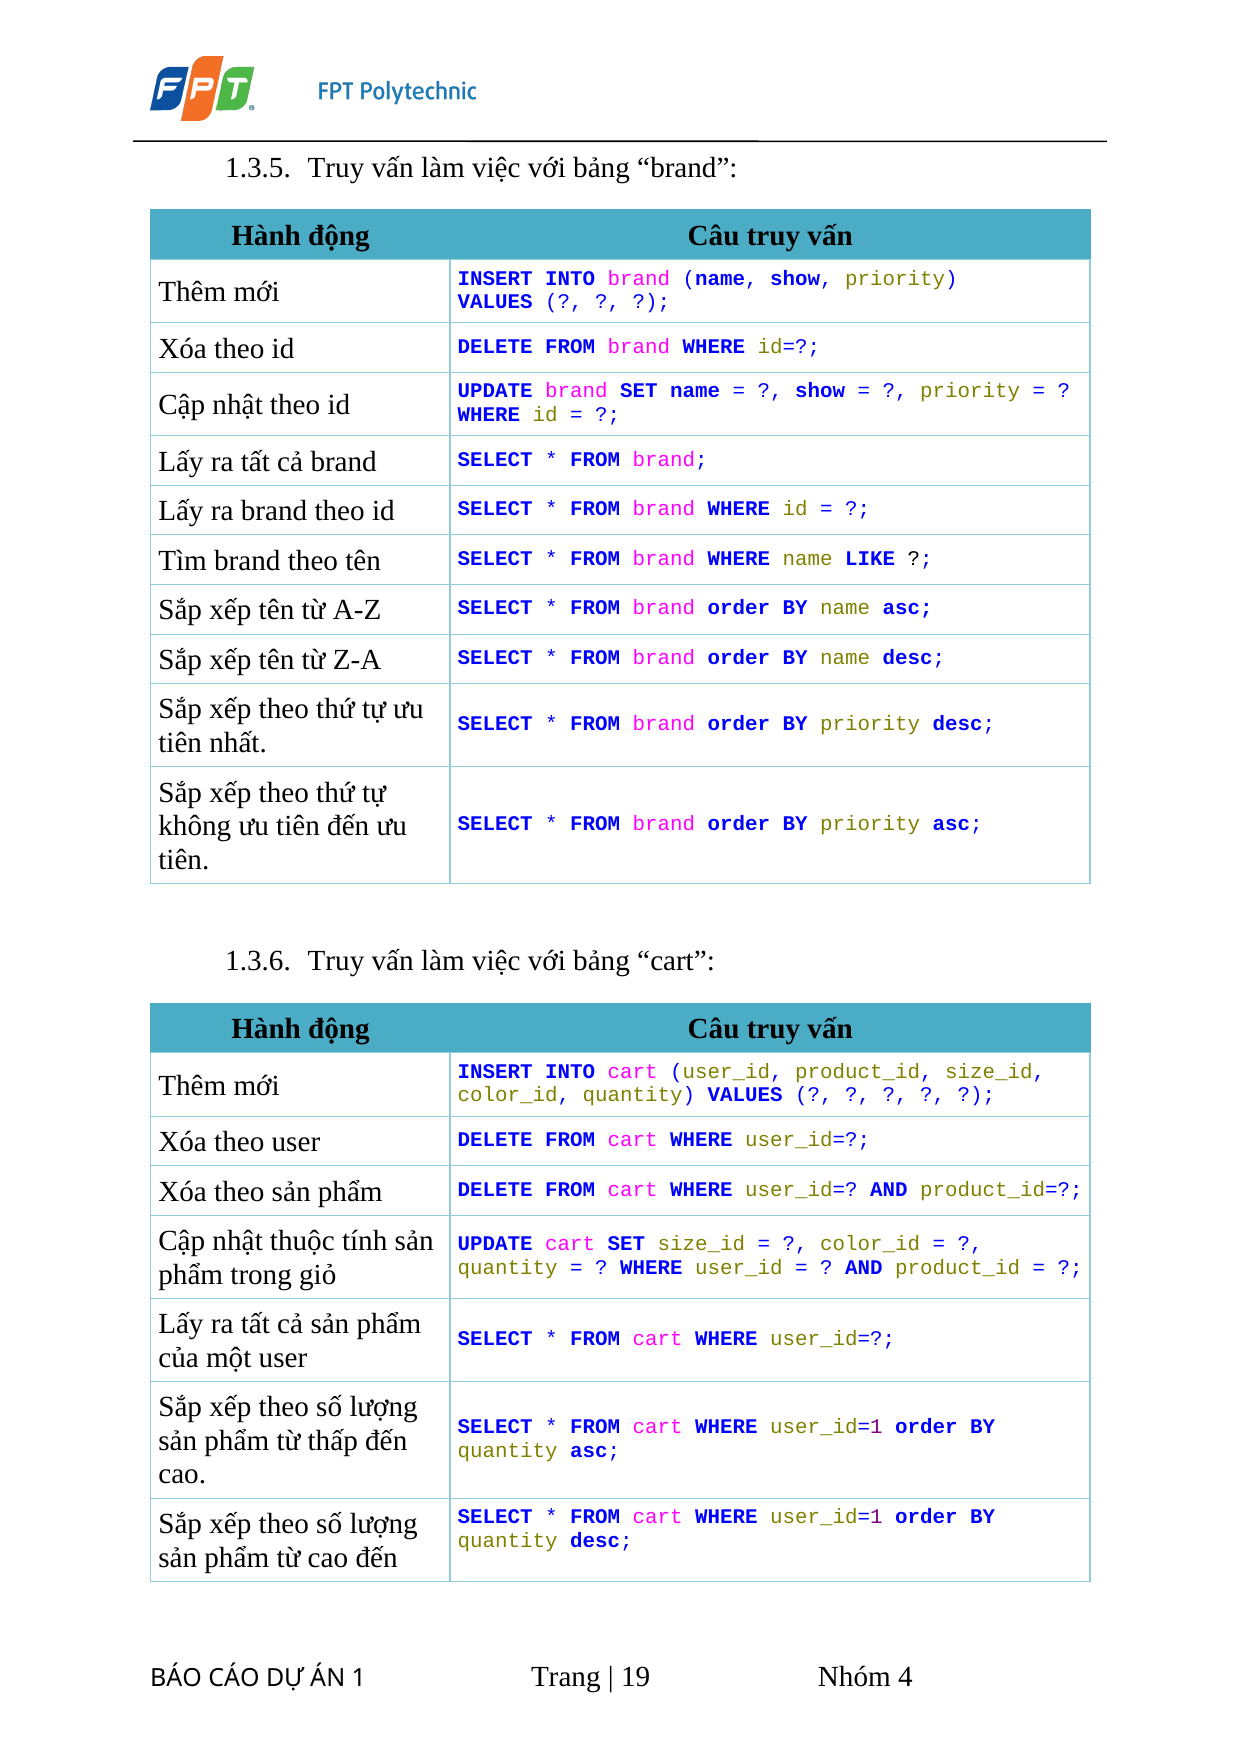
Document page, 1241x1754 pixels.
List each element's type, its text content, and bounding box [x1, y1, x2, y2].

table_cell Thêm mới [151, 1053, 449, 1116]
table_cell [151, 1499, 449, 1581]
list Truy vấn làm việc với bảng “cart”: [225, 943, 1090, 977]
table_cell UPDATE brand SET name = ?, show = ?, priority = ? WHERE id = ?; [451, 373, 1089, 435]
table_header Hành động [151, 210, 449, 259]
table_cell Xóa theo id [151, 323, 449, 372]
table_cell Sắp xếp theo số lượng sản phẩm từ thấp đến cao. [151, 1382, 449, 1498]
table_cell INSERT INTO cart (user_id, product_id, size_id, color_id, quantity) VALUES (?, ?, ?, ?, ?); [451, 1053, 1089, 1116]
table_cell SELECT * FROM brand order BY priority desc; [451, 684, 1089, 766]
table_cell Sắp xếp tên từ Z-A [151, 635, 449, 683]
table_cell DELETE FROM cart WHERE user_id=? AND product_id=?; [451, 1166, 1089, 1215]
table_cell Sắp xếp theo thứ tự không ưu tiên đến ưu tiên. [151, 767, 449, 883]
table_header Câu truy vấn [451, 1004, 1089, 1052]
table_cell Lấy ra tất cả sản phẩm của một user [151, 1299, 449, 1381]
table_cell Xóa theo user [151, 1117, 449, 1165]
table_header Hành động [151, 1004, 449, 1052]
table_cell Sắp xếp theo thứ tự ưu tiên nhất. [151, 684, 449, 766]
table_cell SELECT * FROM brand order BY name desc; [451, 635, 1089, 683]
table_cell Tìm brand theo tên [151, 535, 449, 584]
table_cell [451, 1499, 1089, 1581]
picture [150, 56, 477, 121]
table_cell Cập nhật thuộc tính sản phẩm trong giỏ [151, 1216, 449, 1298]
table_cell SELECT * FROM brand; [451, 436, 1089, 485]
table_cell Lấy ra tất cả brand [151, 436, 449, 485]
table_cell SELECT * FROM cart WHERE user_id=?; [451, 1299, 1089, 1381]
table_cell INSERT INTO brand (name, show, priority) VALUES (?, ?, ?); [451, 260, 1089, 322]
table_cell SELECT * FROM brand WHERE id = ?; [451, 486, 1089, 534]
table_cell DELETE FROM brand WHERE id=?; [451, 323, 1089, 372]
table_cell Xóa theo sản phẩm [151, 1166, 449, 1215]
table_cell SELECT * FROM cart WHERE user_id=1 order BY quantity asc; [451, 1382, 1089, 1498]
table_cell Sắp xếp tên từ A-Z [151, 585, 449, 633]
table_cell Cập nhật theo id [151, 373, 449, 435]
table_cell SELECT * FROM brand order BY name asc; [451, 585, 1089, 633]
table_cell UPDATE cart SET size_id = ?, color_id = ?, quantity = ? WHERE user_id = ? AND product_id = ?; [451, 1216, 1089, 1298]
table_cell SELECT * FROM brand order BY priority asc; [451, 767, 1089, 883]
table_cell Thêm mới [151, 260, 449, 322]
table_cell DELETE FROM cart WHERE user_id=?; [451, 1117, 1089, 1165]
list Truy vấn làm việc với bảng “brand”: [225, 150, 1090, 183]
table_cell Lấy ra brand theo id [151, 486, 449, 534]
table_cell SELECT * FROM brand WHERE name LIKE ?; [451, 535, 1089, 584]
table_header Câu truy vấn [451, 210, 1089, 259]
